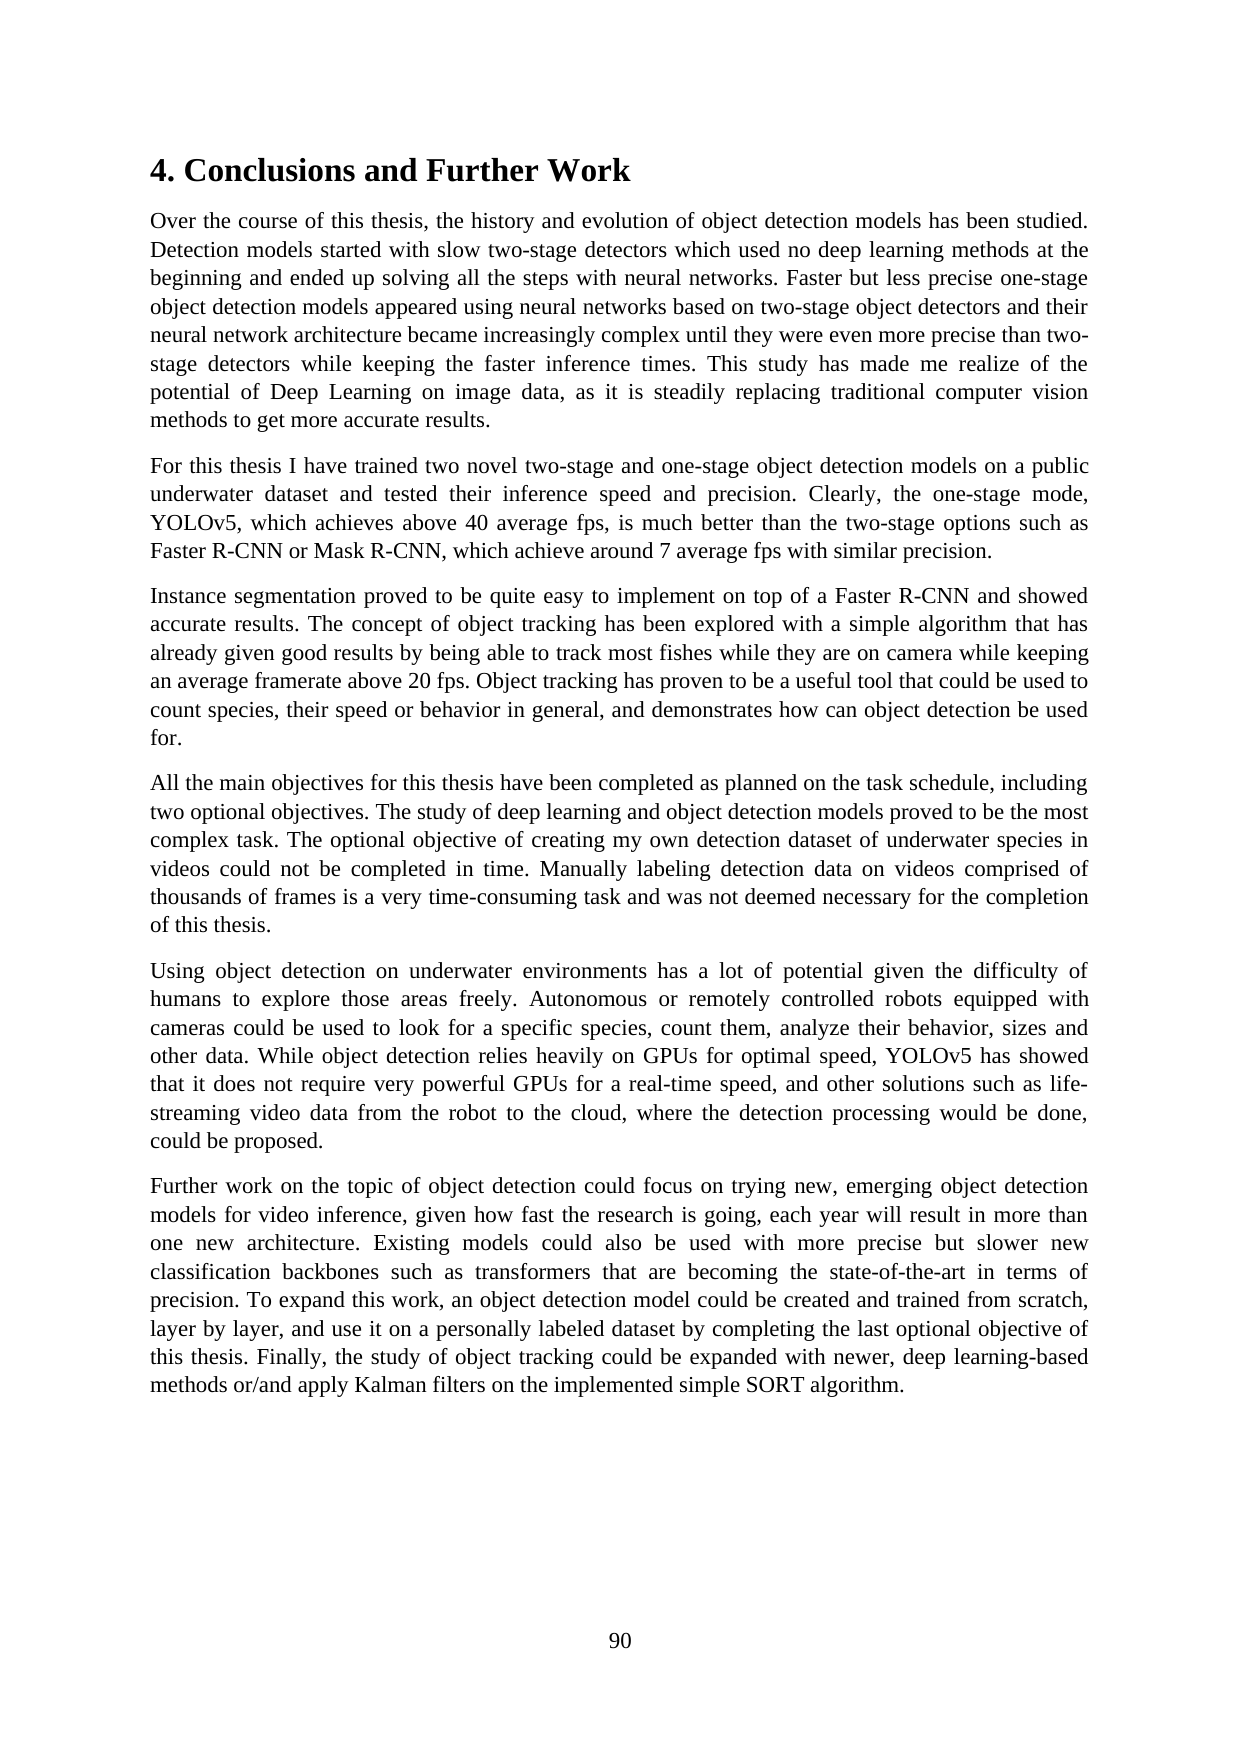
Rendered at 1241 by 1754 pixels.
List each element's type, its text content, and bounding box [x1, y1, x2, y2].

subtitle 4. Conclusions and Further Work [150, 150, 1090, 188]
text Instance segmentation proved to be quite easy to implement on top of a Faster R-CNN and showed accurate results. The concept of object tracking has been explored with a simple algorithm that has already given good results by being able to track most fishes while they are on camera while keeping an average framerate above 20 fps. Object tracking has proven to be a useful tool that could be used to count species, their speed or behavior in general, and demonstrates how can object detection be used for. [150, 582, 1090, 751]
text Further work on the topic of object detection could focus on trying new, emerging object detection models for video inference, given how fast the research is going, each year will result in more than one new architecture. Existing models could also be used with more precise but slower new classification backbones such as transformers that are becoming the state-of-the-art in terms of precision. To expand this work, an object detection model could be created and trained from scratch, layer by layer, and use it on a personally labeled dataset by completing the last optional objective of this thesis. Finally, the study of object tracking could be expanded with newer, deep learning-based methods or/and apply Kalman filters on the implemented simple SORT algorithm. [150, 1172, 1090, 1398]
text Using object detection on underwater environments has a lot of potential given the difficulty of humans to explore those areas freely. Autonomous or remotely controlled robots equipped with cameras could be used to look for a specific species, count them, analyze their behavior, sizes and other data. While object detection relies heavily on GPUs for optimal speed, YOLOv5 has showed that it does not require very powerful GPUs for a real-time speed, and other solutions such as life-streaming video data from the robot to the cloud, where the detection processing would be done, could be proposed. [150, 957, 1090, 1154]
text Over the course of this thesis, the history and evolution of object detection models has been studied. Detection models started with slow two-stage detectors which used no deep learning methods at the beginning and ended up solving all the steps with neural networks. Faster but less precise one-stage object detection models appeared using neural networks based on two-stage object detectors and their neural network architecture became increasingly complex until they were even more precise than two-stage detectors while keeping the faster inference times. This study has made me realize of the potential of Deep Learning on image data, as it is steadily replacing traditional computer vision methods to get more accurate results. [150, 207, 1090, 433]
text For this thesis I have trained two novel two-stage and one-stage object detection models on a public underwater dataset and tested their inference speed and precision. Clearly, the one-stage mode, YOLOv5, which achieves above 40 average fps, is much better than the two-stage options such as Faster R-CNN or Mask R-CNN, which achieve around 7 average fps with similar precision. [150, 452, 1090, 563]
text All the main objectives for this thesis have been completed as planned on the task schedule, including two optional objectives. The study of deep learning and object detection models proved to be the most complex task. The optional objective of creating my own detection dataset of underwater species in videos could not be completed in time. Manually labeling detection data on videos comprised of thousands of frames is a very time-consuming task and was not deemed necessary for the completion of this thesis. [150, 769, 1090, 938]
